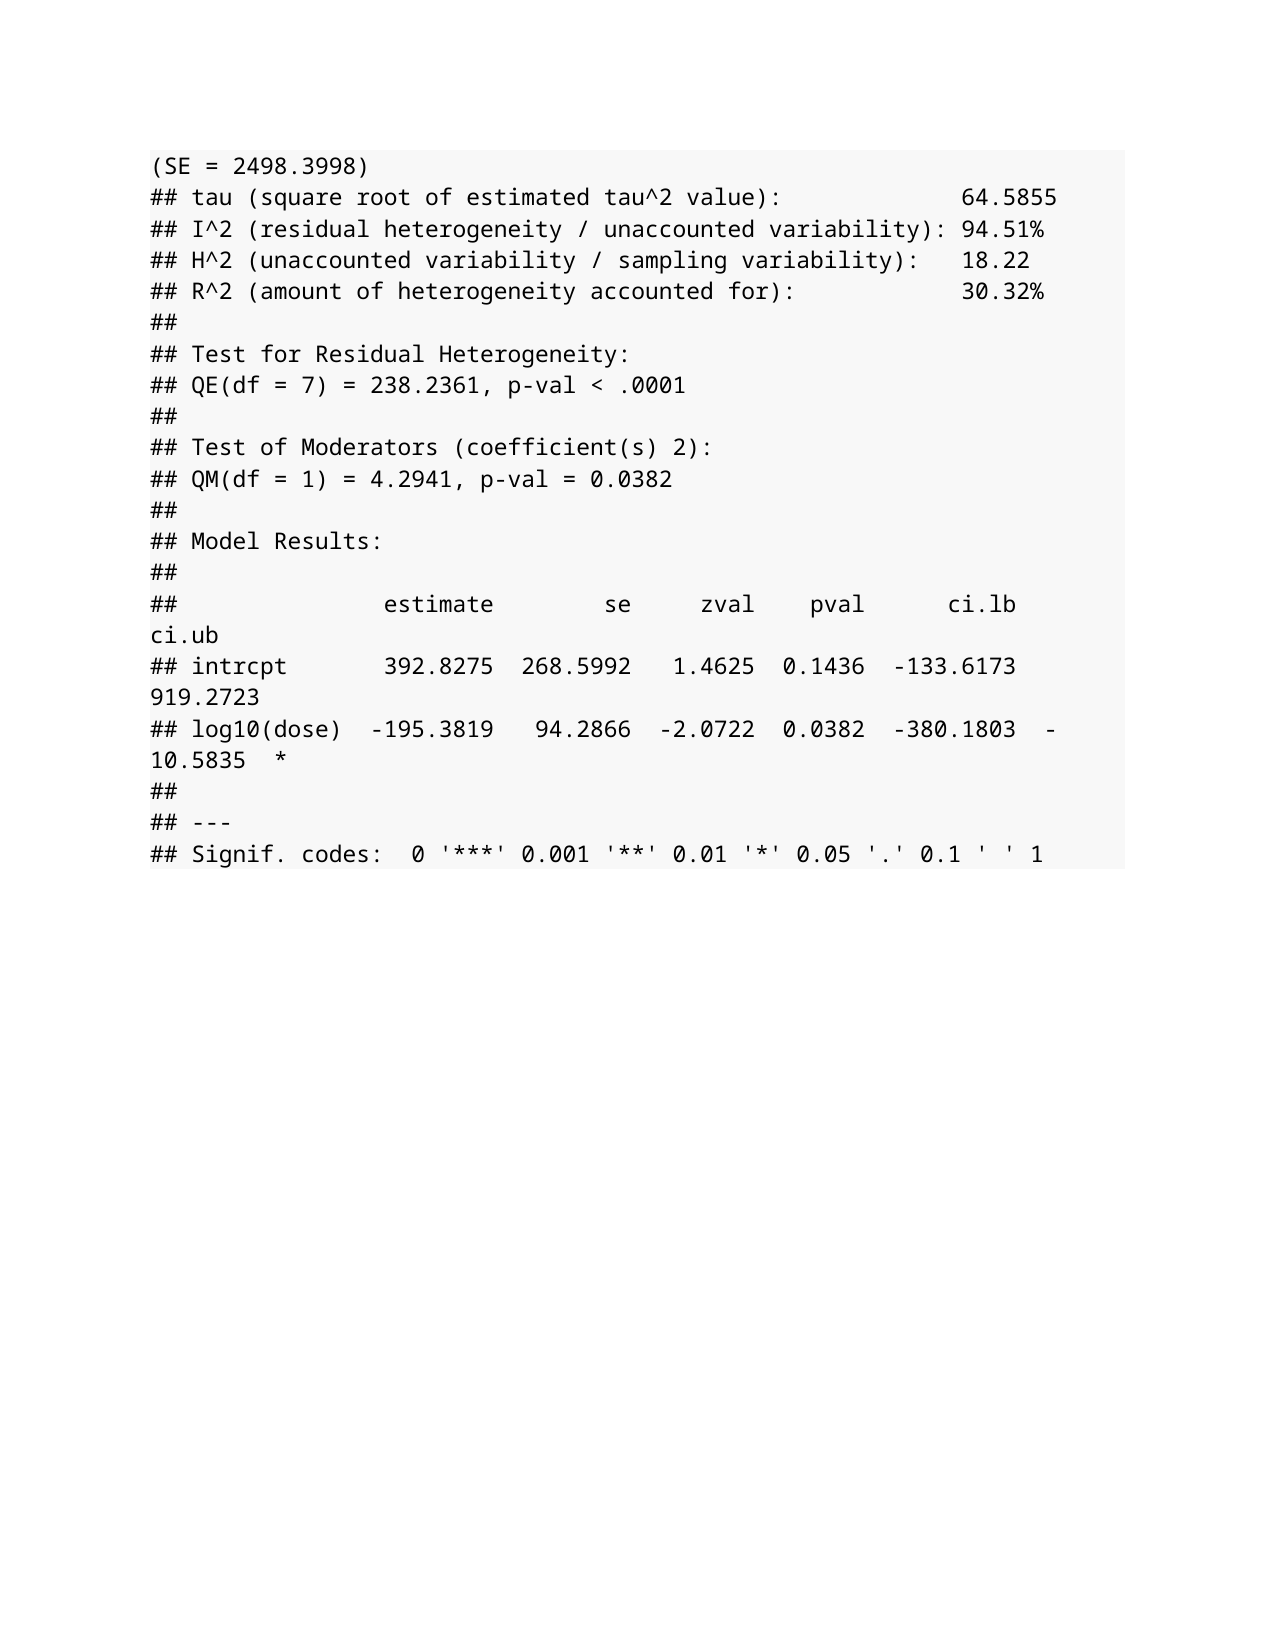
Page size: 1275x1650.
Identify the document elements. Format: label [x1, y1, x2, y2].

text [150, 150, 1125, 869]
